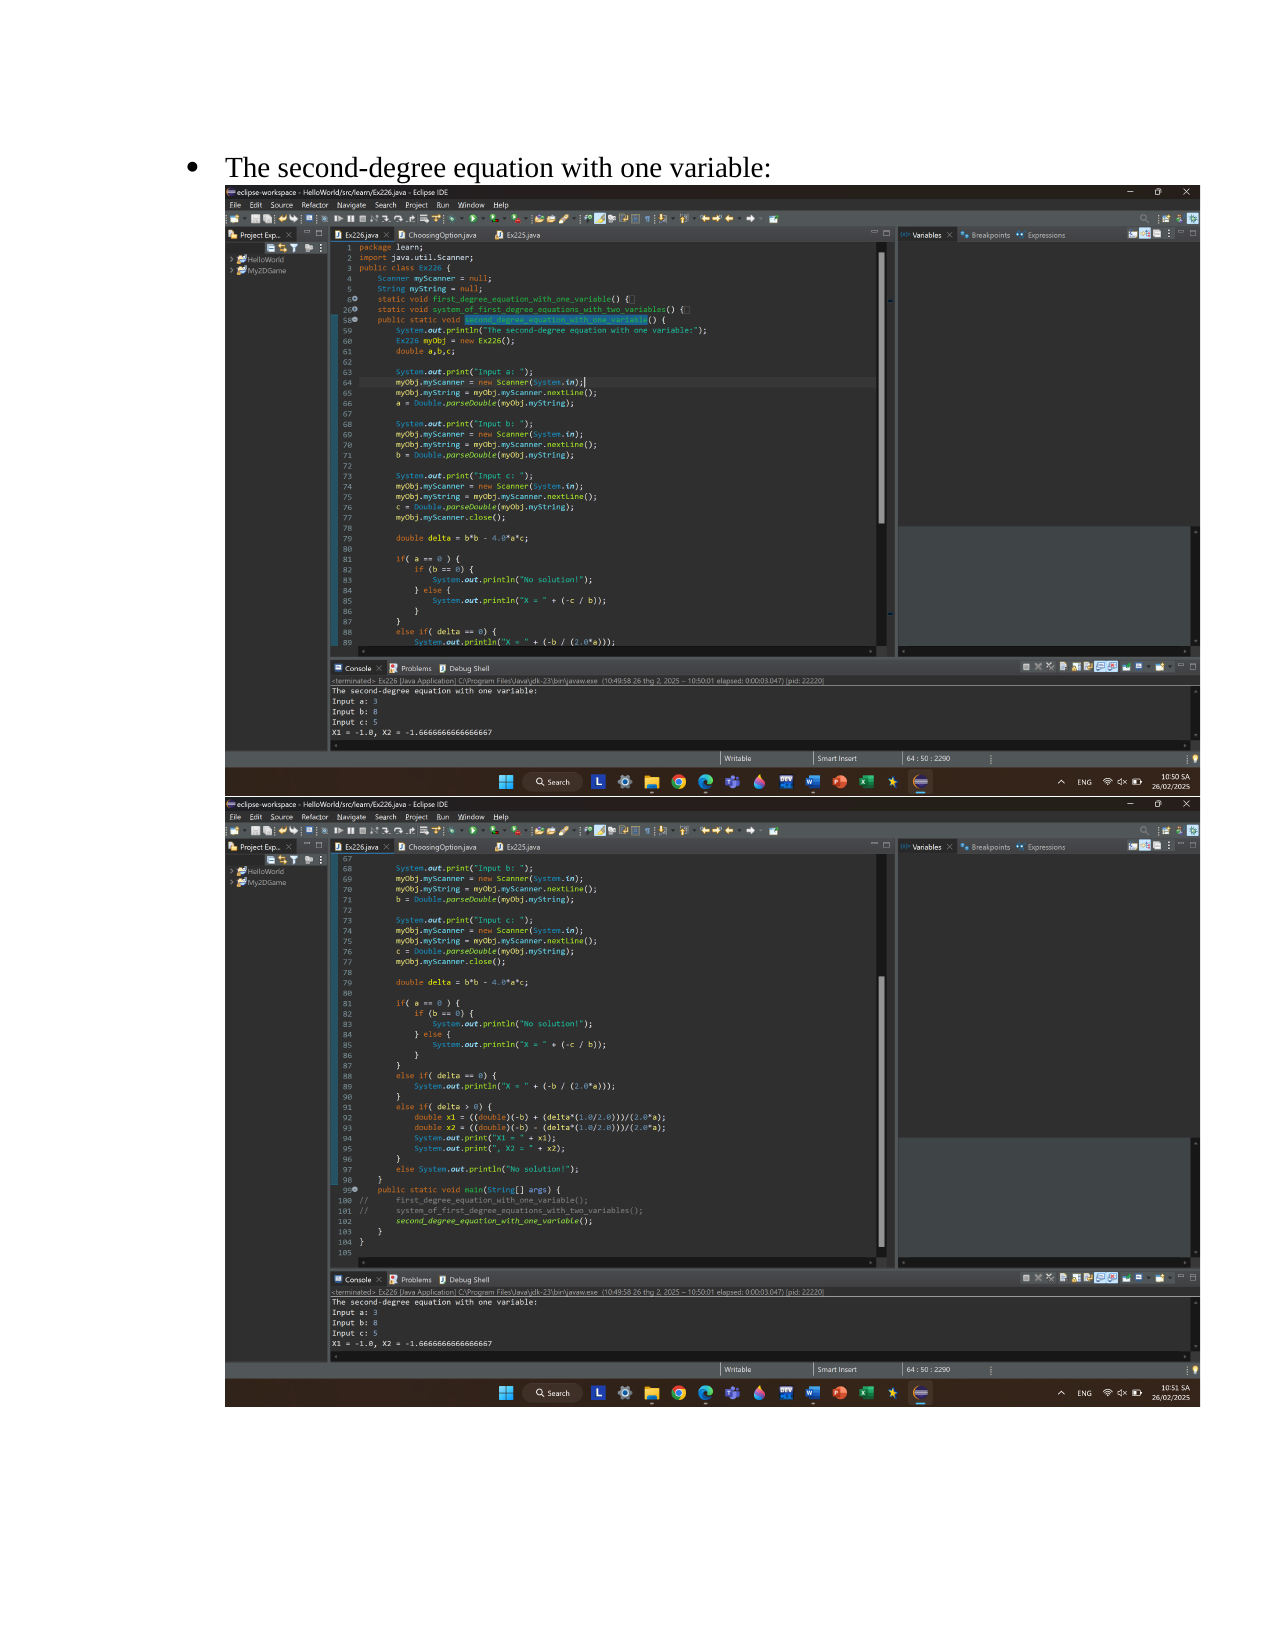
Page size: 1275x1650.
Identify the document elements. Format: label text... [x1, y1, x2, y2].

picture [225, 797, 1200, 1407]
picture [225, 185, 1200, 796]
